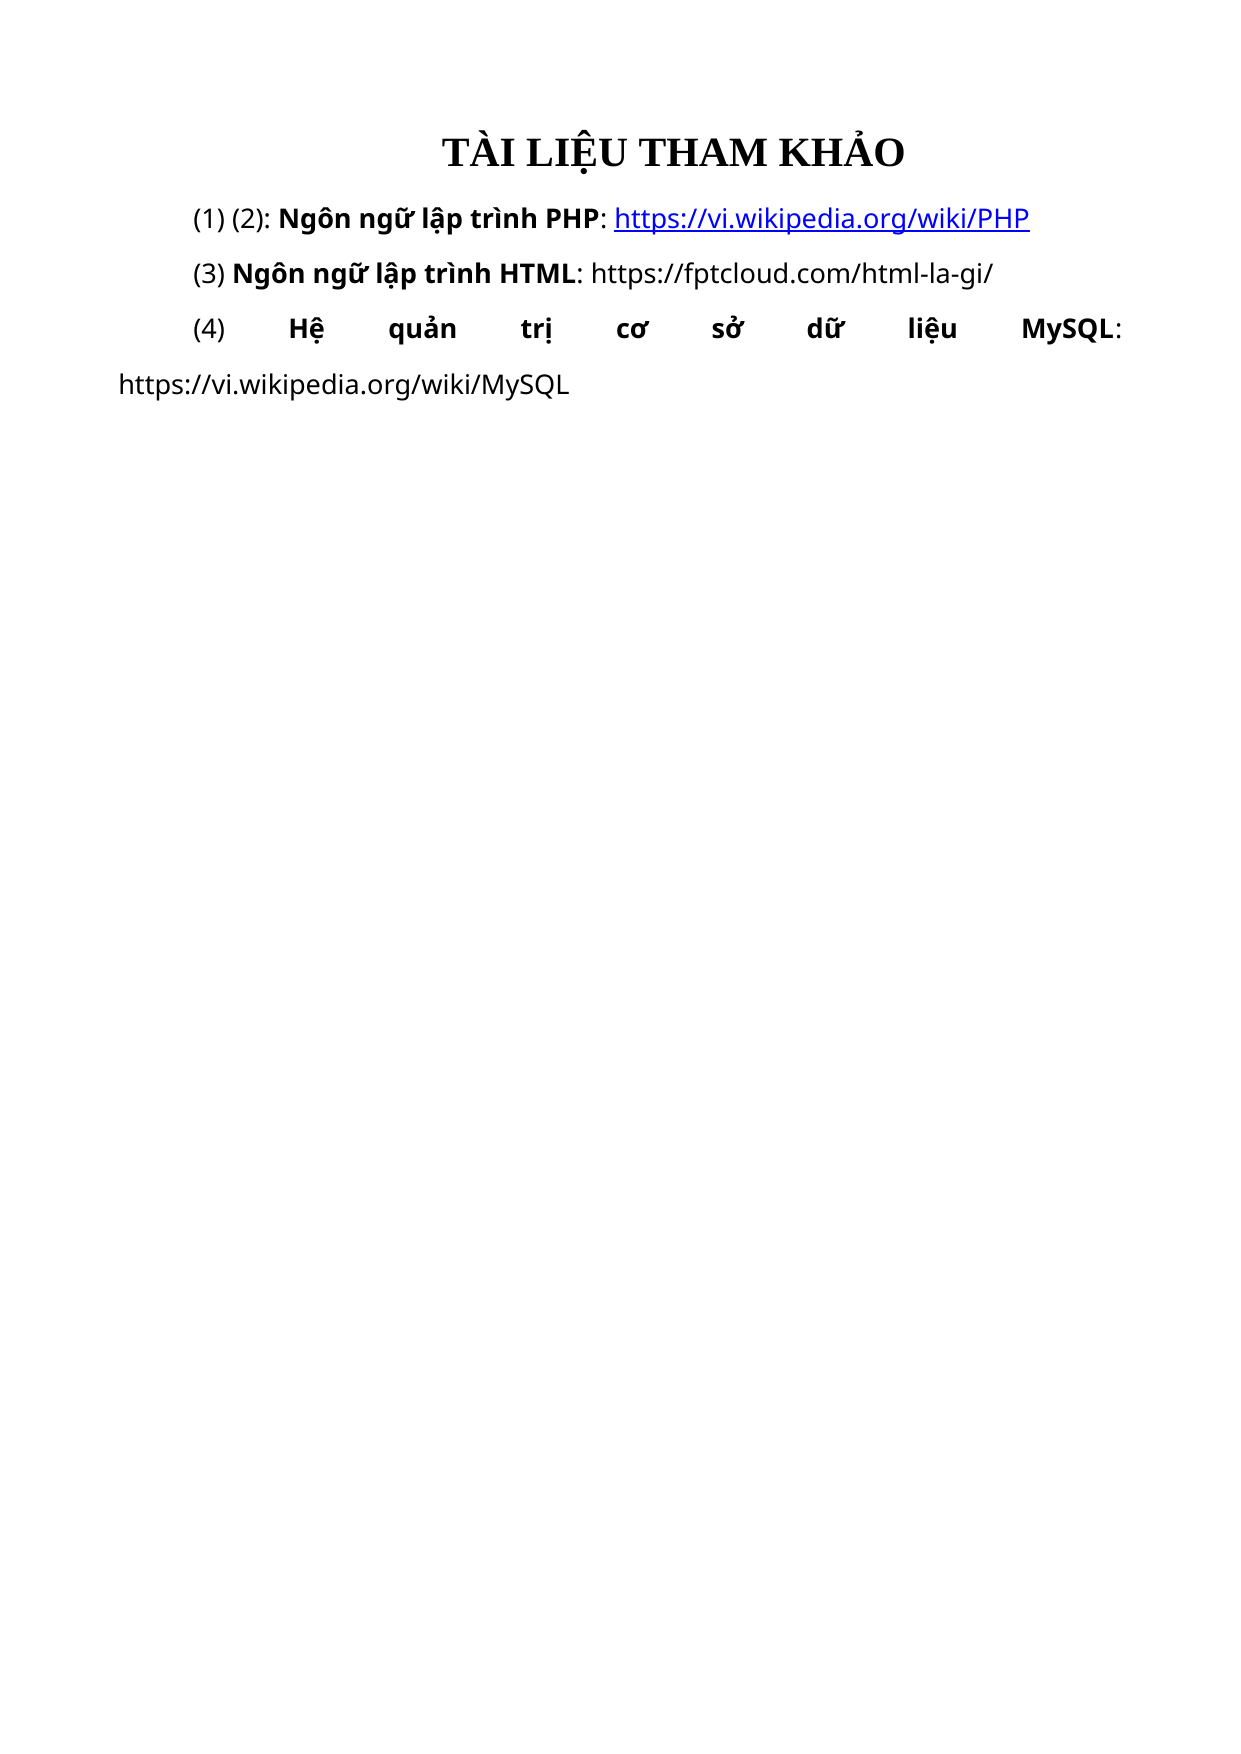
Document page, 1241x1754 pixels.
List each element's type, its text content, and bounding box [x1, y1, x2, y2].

text (3) Ngôn ngữ lập trình HTML: https://fptcloud.com/html-la-gi/ [118, 254, 1122, 291]
text (1) (2): Ngôn ngữ lập trình PHP: https://vi.wikipedia.org/wiki/PHP [118, 199, 1122, 236]
text (4) Hệ quản trị cơ sở dữ liệu MySQL: https://vi.wikipedia.org/wiki/MySQL [118, 310, 1122, 402]
subtitle TÀI LIỆU THAM KHẢO [150, 127, 1122, 175]
